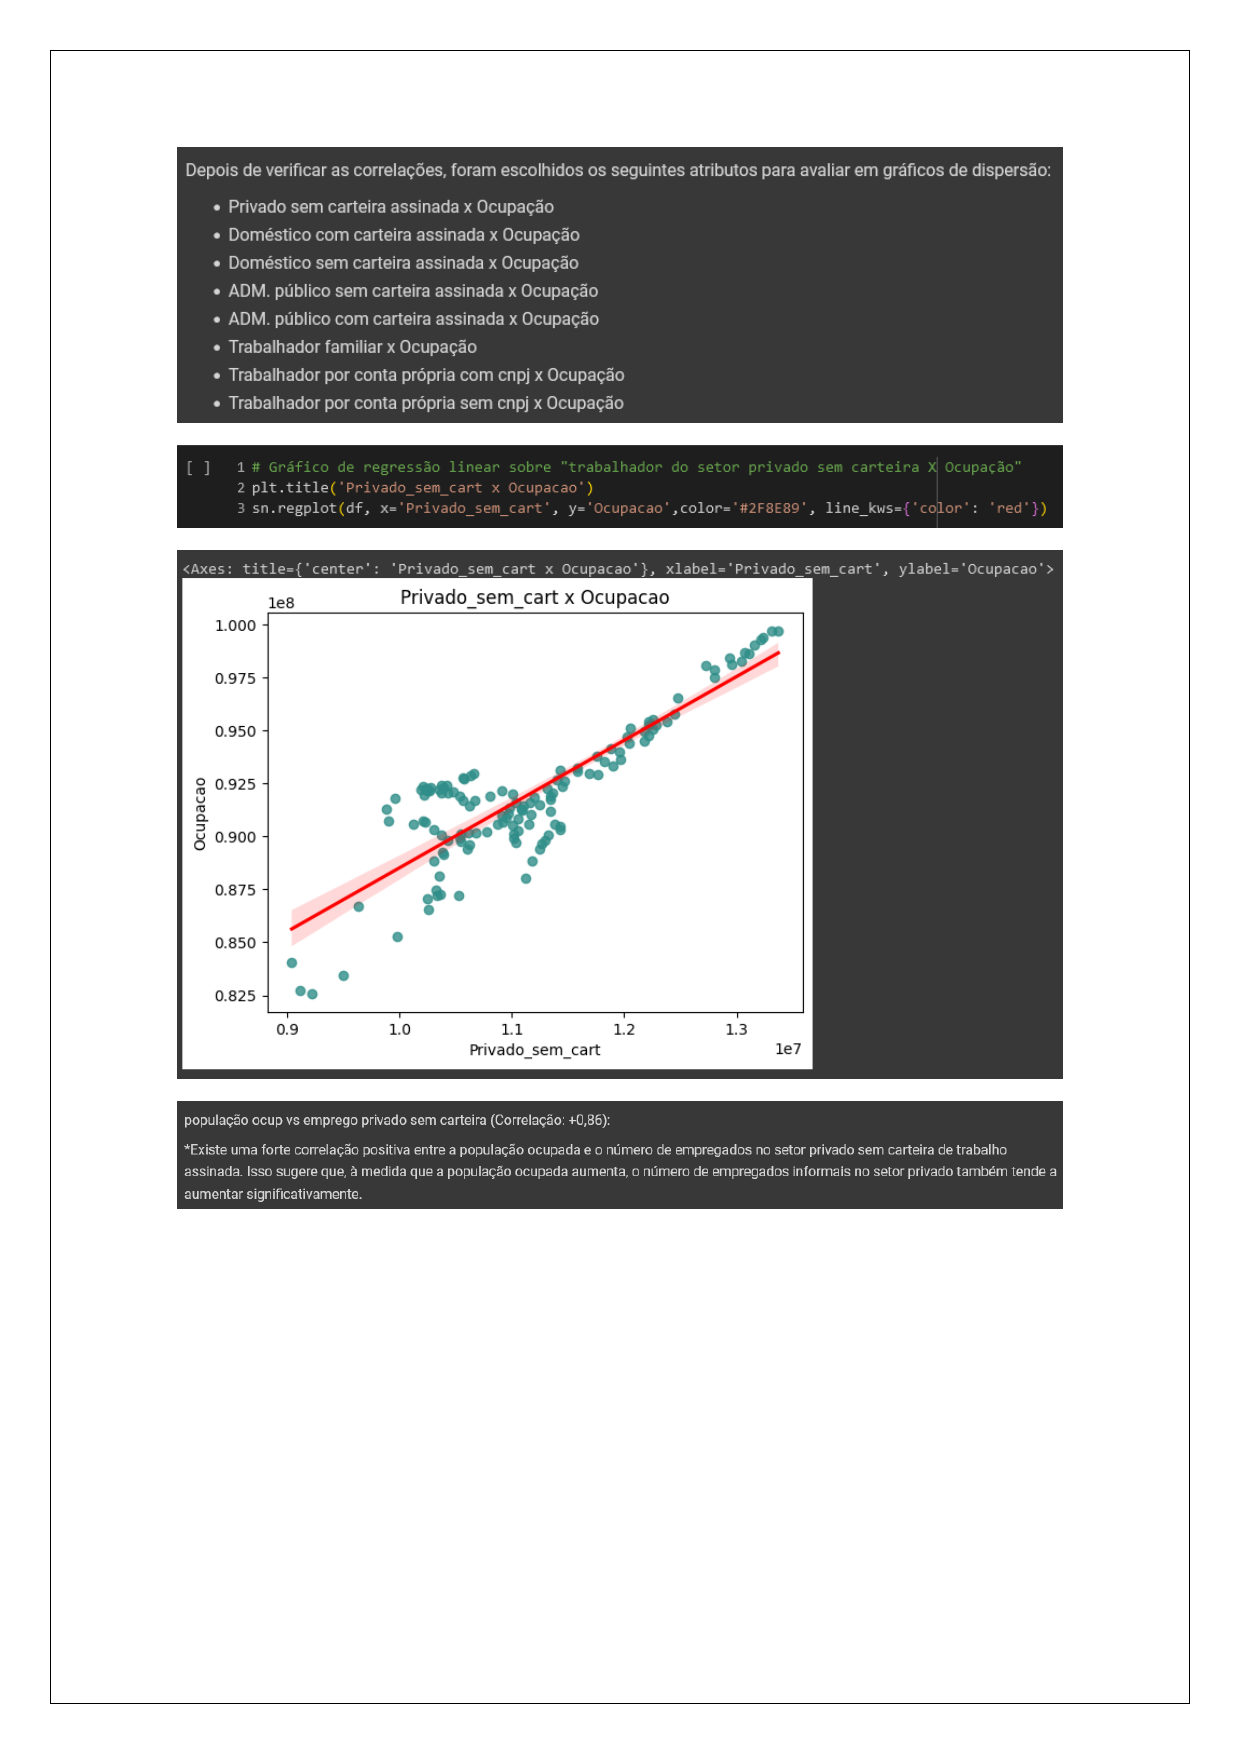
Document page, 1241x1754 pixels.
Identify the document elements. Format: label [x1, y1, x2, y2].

picture [177, 445, 1063, 528]
picture [177, 550, 1063, 1079]
picture [177, 1101, 1063, 1209]
picture [177, 147, 1063, 423]
